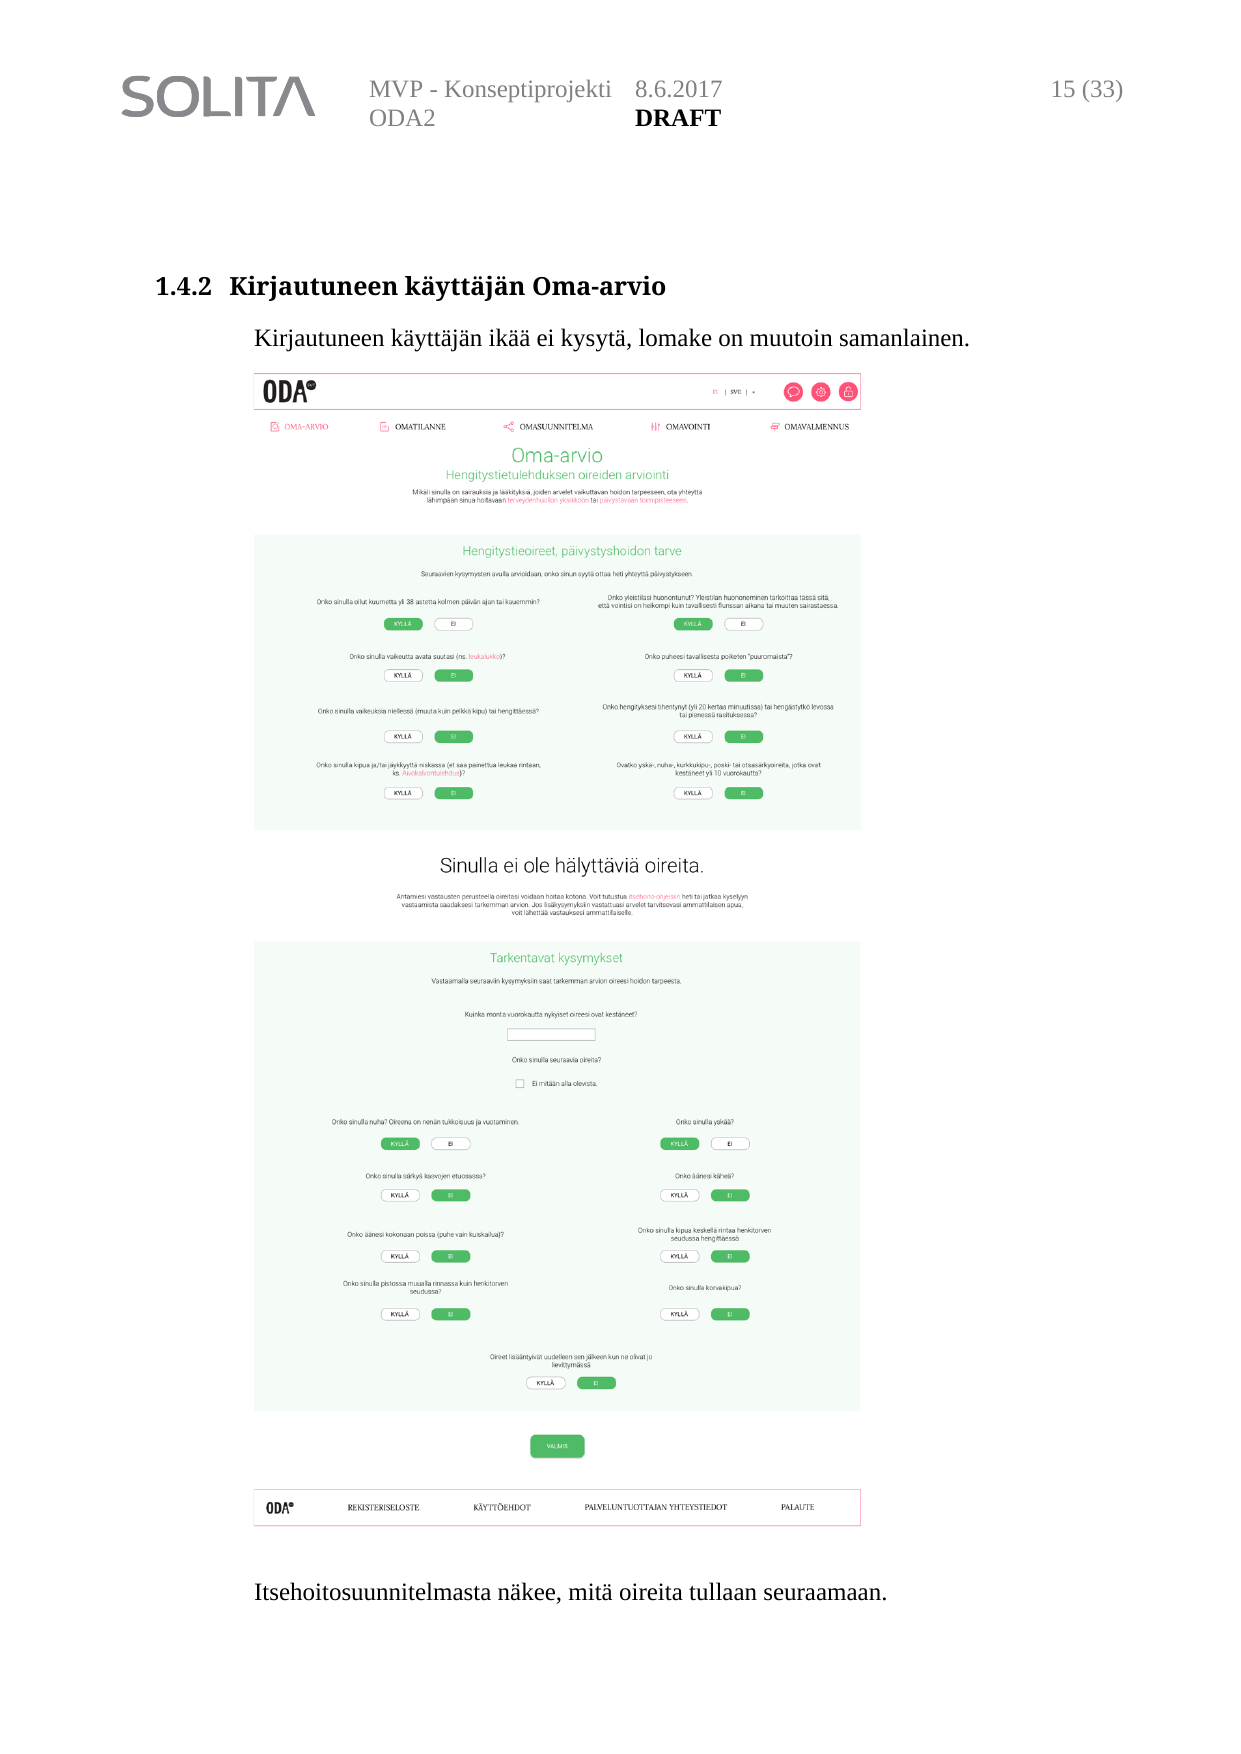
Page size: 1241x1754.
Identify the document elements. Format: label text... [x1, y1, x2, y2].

picture [253, 372, 861, 1556]
text Itsehoitosuunnitelmasta näkee, mitä oireita tullaan seuraamaan. [254, 1577, 1122, 1606]
text Kirjautuneen käyttäjän ikää ei kysytä, lomake on muutoin samanlainen. [254, 323, 1122, 352]
subtitle Kirjautuneen käyttäjän Oma-arvio [155, 268, 1122, 302]
picture [118, 73, 320, 119]
